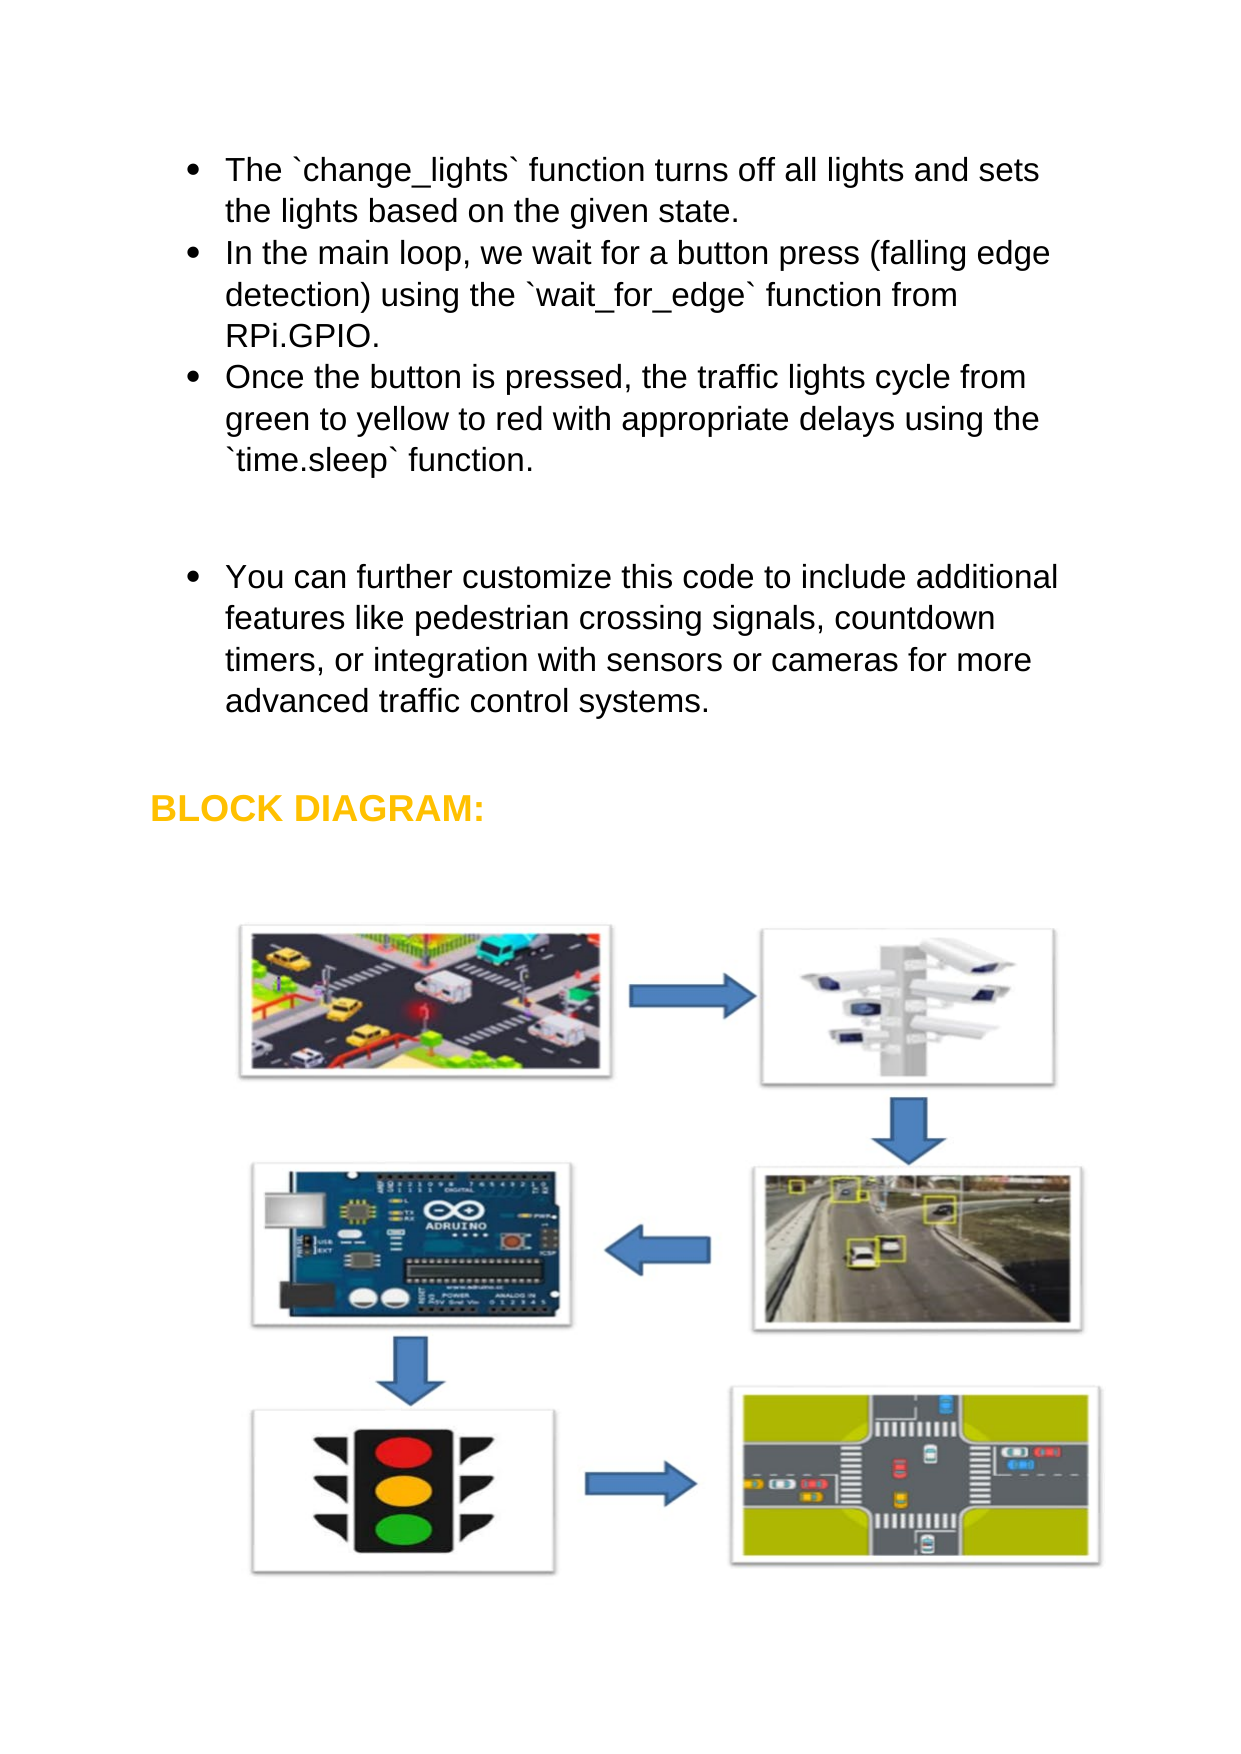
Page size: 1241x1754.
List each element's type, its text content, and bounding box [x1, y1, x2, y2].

list The `change_lights` function turns off all lights and sets the lights based on the given state. [187, 150, 1090, 230]
list Once the button is pressed, the traffic lights cycle from green to yellow to red with appropriate delays using the `time.sleep` function. [187, 357, 1090, 479]
picture [225, 912, 1125, 1588]
list You can further customize this code to include additional features like pedestrian crossing signals, countdown timers, or integration with sensors or cameras for more advanced traffic control systems. [187, 557, 1090, 720]
list In the main loop, we wait for a button press (falling edge detection) using the `wait_for_edge` function from RPi.GPIO. [187, 233, 1090, 354]
text BLOCK DIAGRAM: [150, 786, 1090, 829]
